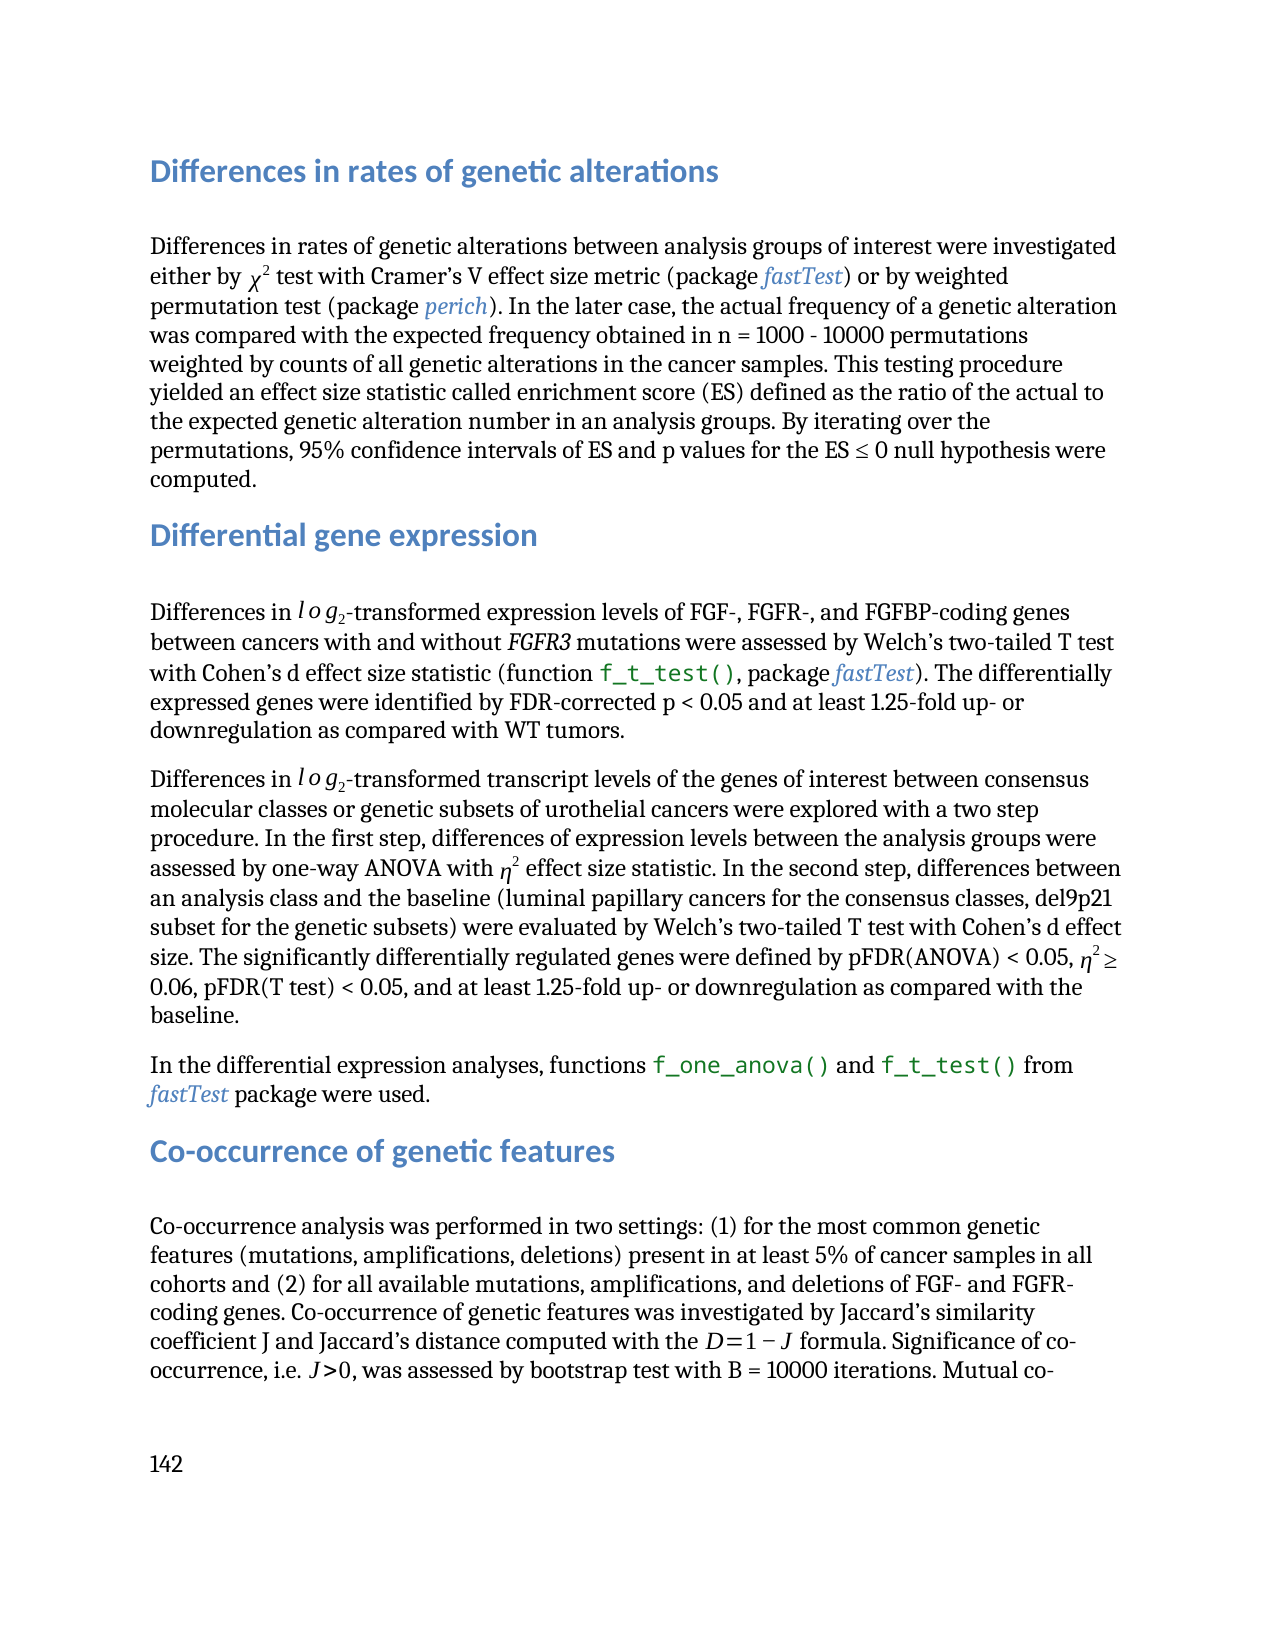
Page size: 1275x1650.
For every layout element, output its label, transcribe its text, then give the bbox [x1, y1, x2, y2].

text In the differential expression analyses, functions f_one_anova() and f_t_test() from fastTest package were used. [150, 1049, 1125, 1109]
text Differences in -transformed expression levels of FGF-, FGFR-, and FGFBP-coding genes between cancers with and without FGFR3 mutations were assessed by Welch’s two-tailed T test with Cohen’s d effect size statistic (function f_t_test(), package fastTest). The differentially expressed genes were identified by FDR-corrected p < 0.05 and at least 1.25-fold up- or downregulation as compared with WT tumors. [150, 596, 1125, 745]
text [150, 1212, 1125, 1384]
text Differences in rates of genetic alterations between analysis groups of interest were investigated either by test with Cramer’s V effect size metric (package fastTest) or by weighted permutation test (package perich). In the later case, the actual frequency of a genetic alteration was compared with the expected frequency obtained in n = 1000 - 10000 permutations weighted by counts of all genetic alterations in the cancer samples. This testing procedure yielded an effect size statistic called enrichment score (ES) defined as the ratio of the actual to the expected genetic alteration number in an analysis groups. By iterating over the permutations, 95% confidence intervals of ES and p values for the ES 0 null hypothesis were computed. [150, 232, 1125, 493]
subtitle Differences in rates of genetic alterations [150, 150, 1125, 191]
subtitle Differential gene expression [150, 514, 1125, 555]
subtitle Co-occurrence of genetic features [150, 1130, 1125, 1171]
text Differences in -transformed transcript levels of the genes of interest between consensus molecular classes or genetic subsets of urothelial cancers were explored with a two step procedure. In the first step, differences of expression levels between the analysis groups were assessed by one-way ANOVA with effect size statistic. In the second step, differences between an analysis class and the baseline (luminal papillary cancers for the consensus classes, del9p21 subset for the genetic subsets) were evaluated by Welch’s two-tailed T test with Cohen’s d effect size. The significantly differentially regulated genes were defined by pFDR(ANOVA) < 0.05, 0.06, pFDR(T test) < 0.05, and at least 1.25-fold up- or downregulation as compared with the baseline. [150, 764, 1125, 1030]
